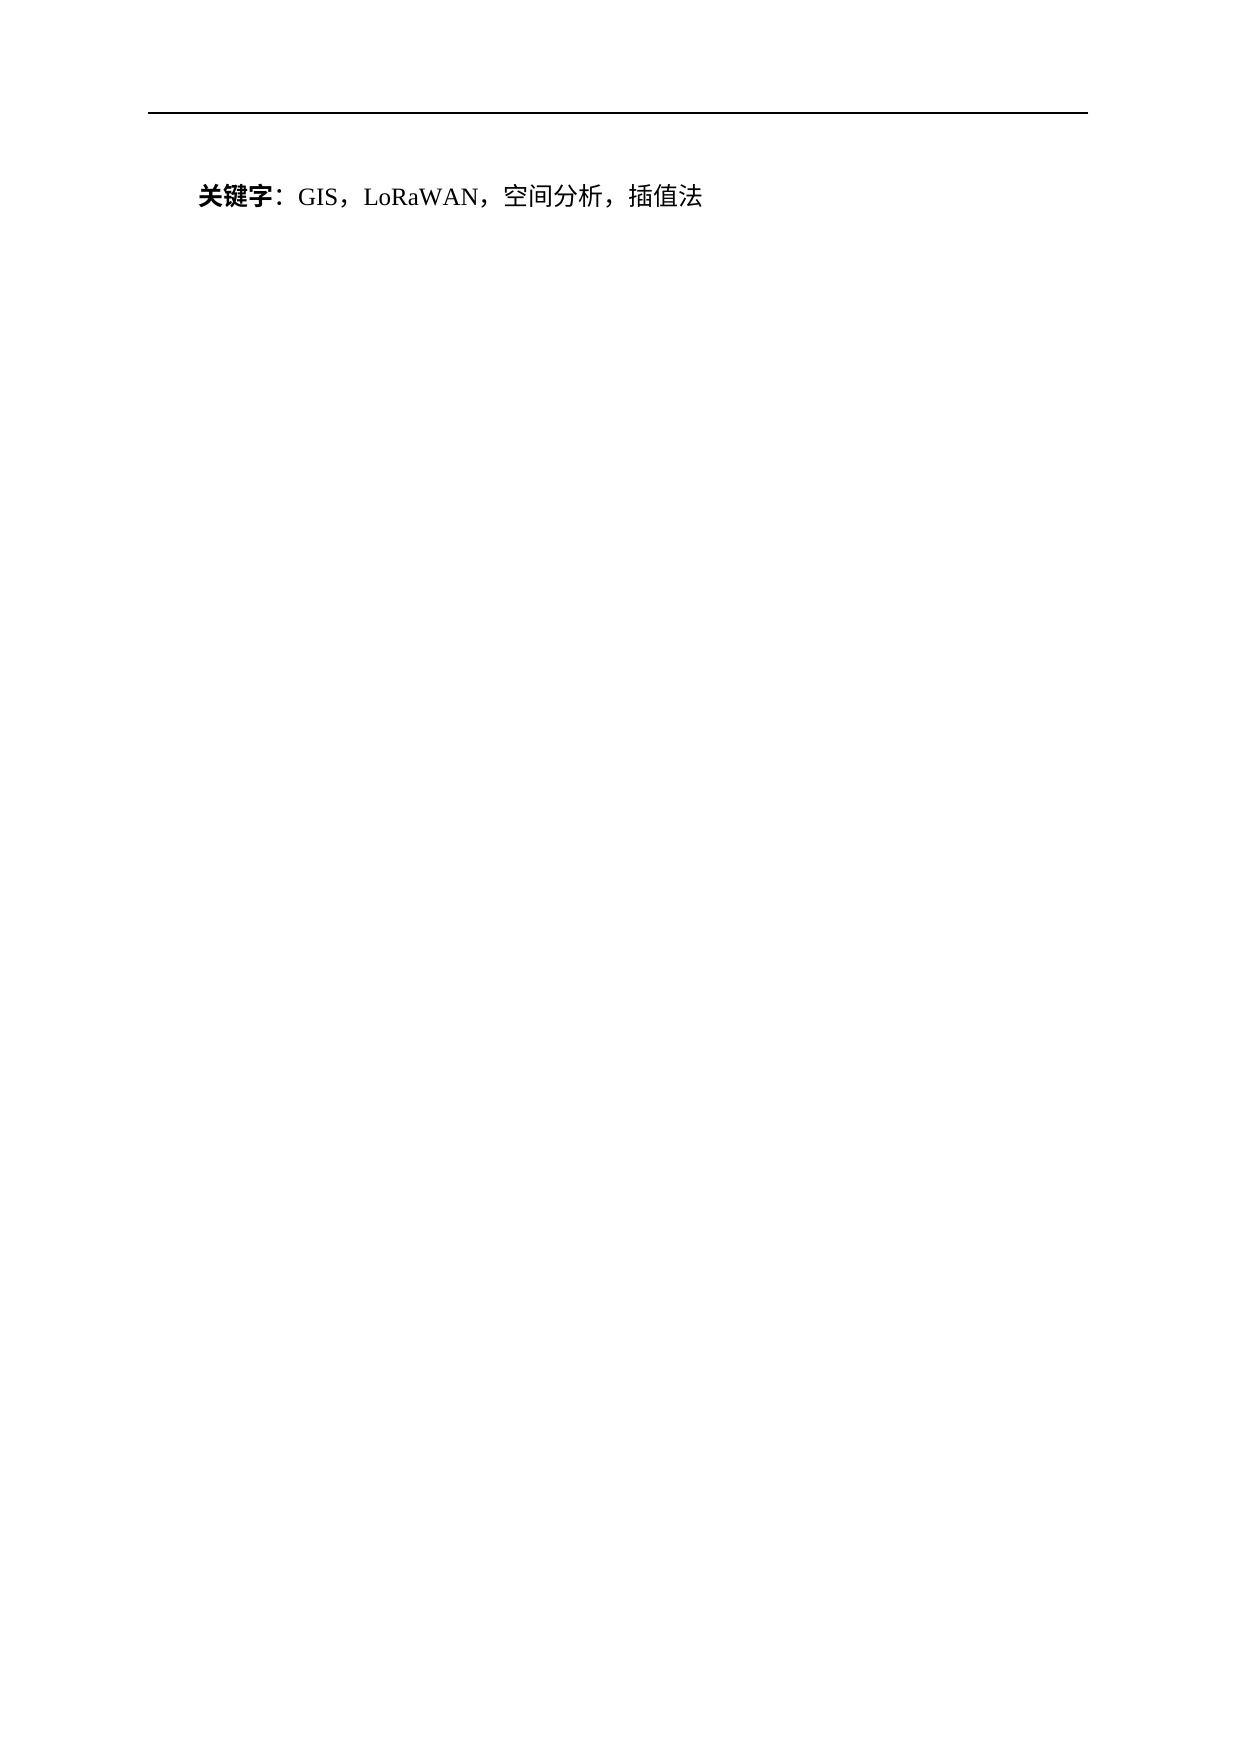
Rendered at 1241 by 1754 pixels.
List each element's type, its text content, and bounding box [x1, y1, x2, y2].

text 关键字：GIS，LoRaWAN，空间分析，插值法 [148, 160, 1088, 228]
